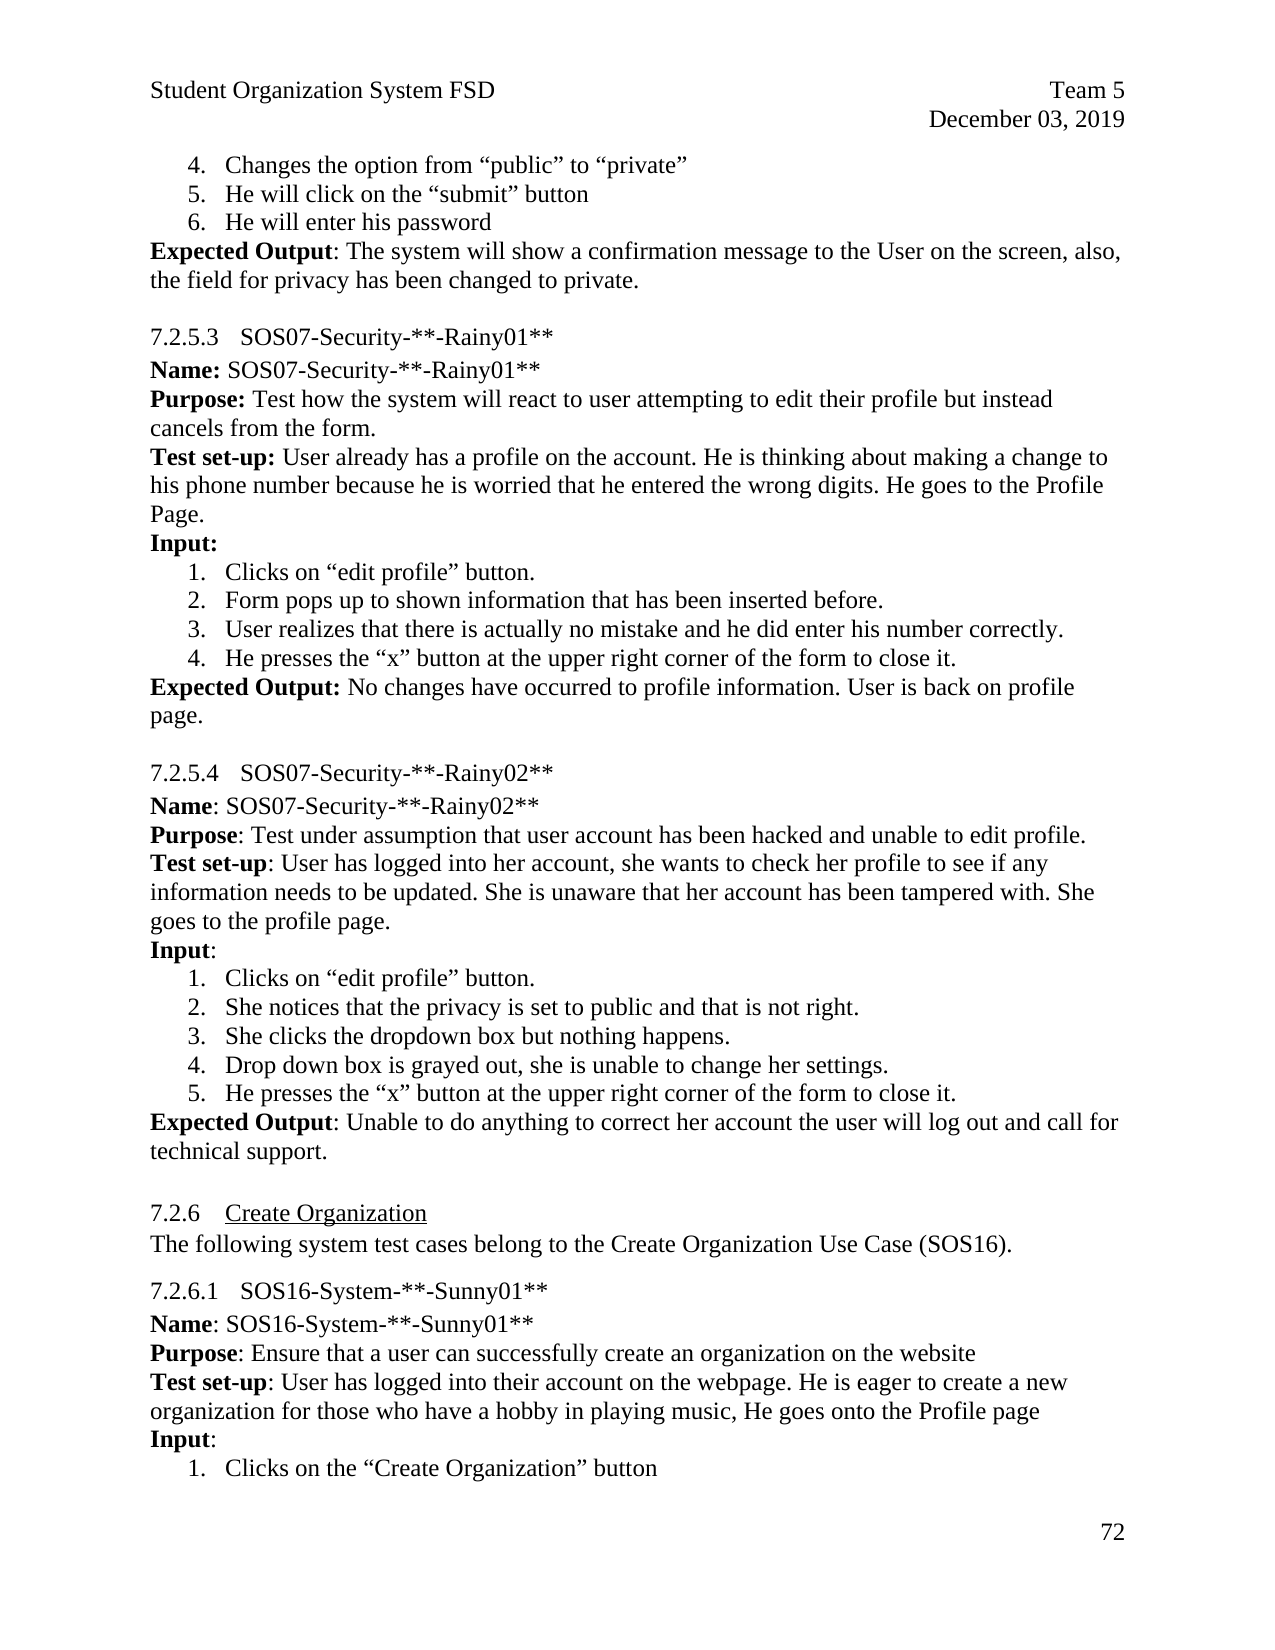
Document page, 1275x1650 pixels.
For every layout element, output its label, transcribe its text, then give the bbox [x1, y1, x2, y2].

text Purpose: Ensure that a user can successfully create an organization on the website [150, 1338, 1125, 1367]
text Expected Output: Unable to do anything to correct her account the user will log out and call for technical support. [150, 1107, 1125, 1165]
subtitle SOS07-Security-**-Rainy01** [150, 322, 1125, 351]
list He presses the “x” button at the upper right corner of the form to close it. [187, 643, 1125, 672]
text Test set-up: User already has a profile on the account. He is thinking about making a change to his phone number because he is worried that he entered the wrong digits. He goes to the Profile Page. [150, 442, 1125, 528]
list User realizes that there is actually no mistake and he did enter his number correctly. [187, 614, 1125, 643]
list Changes the option from “public” to “private” [187, 150, 1125, 179]
subtitle SOS16-System-**-Sunny01** [150, 1276, 1125, 1305]
list Form pops up to shown information that has been inserted before. [187, 586, 1125, 614]
text Input: [150, 1424, 1125, 1453]
list She clicks the dropdown box but nothing happens. [187, 1021, 1125, 1050]
list Clicks on “edit profile” button. [187, 557, 1125, 586]
text The following system test cases belong to the Create Organization Use Case (SOS16). [150, 1229, 1125, 1257]
list He will enter his password [187, 207, 1125, 236]
list He presses the “x” button at the upper right corner of the form to close it. [187, 1078, 1125, 1107]
text Name: SOS07-Security-**-Rainy01** [150, 356, 1125, 384]
list He will click on the “submit” button [187, 179, 1125, 207]
text Test set-up: User has logged into their account on the webpage. He is eager to create a new organization for those who have a hobby in playing music, He goes onto the Profile page [150, 1367, 1125, 1424]
subtitle Create Organization [150, 1198, 1125, 1226]
text Purpose: Test under assumption that user account has been hacked and unable to edit profile. [150, 820, 1125, 848]
list She notices that the privacy is set to public and that is not right. [187, 992, 1125, 1021]
list Clicks on “edit profile” button. [187, 963, 1125, 992]
text Input: [150, 528, 1125, 557]
text Name: SOS07-Security-**-Rainy02** [150, 791, 1125, 820]
text Expected Output: No changes have occurred to profile information. User is back on profile page. [150, 672, 1125, 729]
list Drop down box is grayed out, she is unable to change her settings. [187, 1050, 1125, 1078]
text Input: [150, 935, 1125, 963]
text Test set-up: User has logged into her account, she wants to check her profile to see if any information needs to be updated. She is unaware that her account has been tampered with. She goes to the profile page. [150, 848, 1125, 935]
text Purpose: Test how the system will react to user attempting to edit their profile but instead cancels from the form. [150, 384, 1125, 442]
text Expected Output: The system will show a confirmation message to the User on the screen, also, the field for privacy has been changed to private. [150, 236, 1125, 294]
subtitle SOS07-Security-**-Rainy02** [150, 758, 1125, 787]
text Name: SOS16-System-**-Sunny01** [150, 1309, 1125, 1338]
list Clicks on the “Create Organization” button [187, 1453, 1125, 1482]
